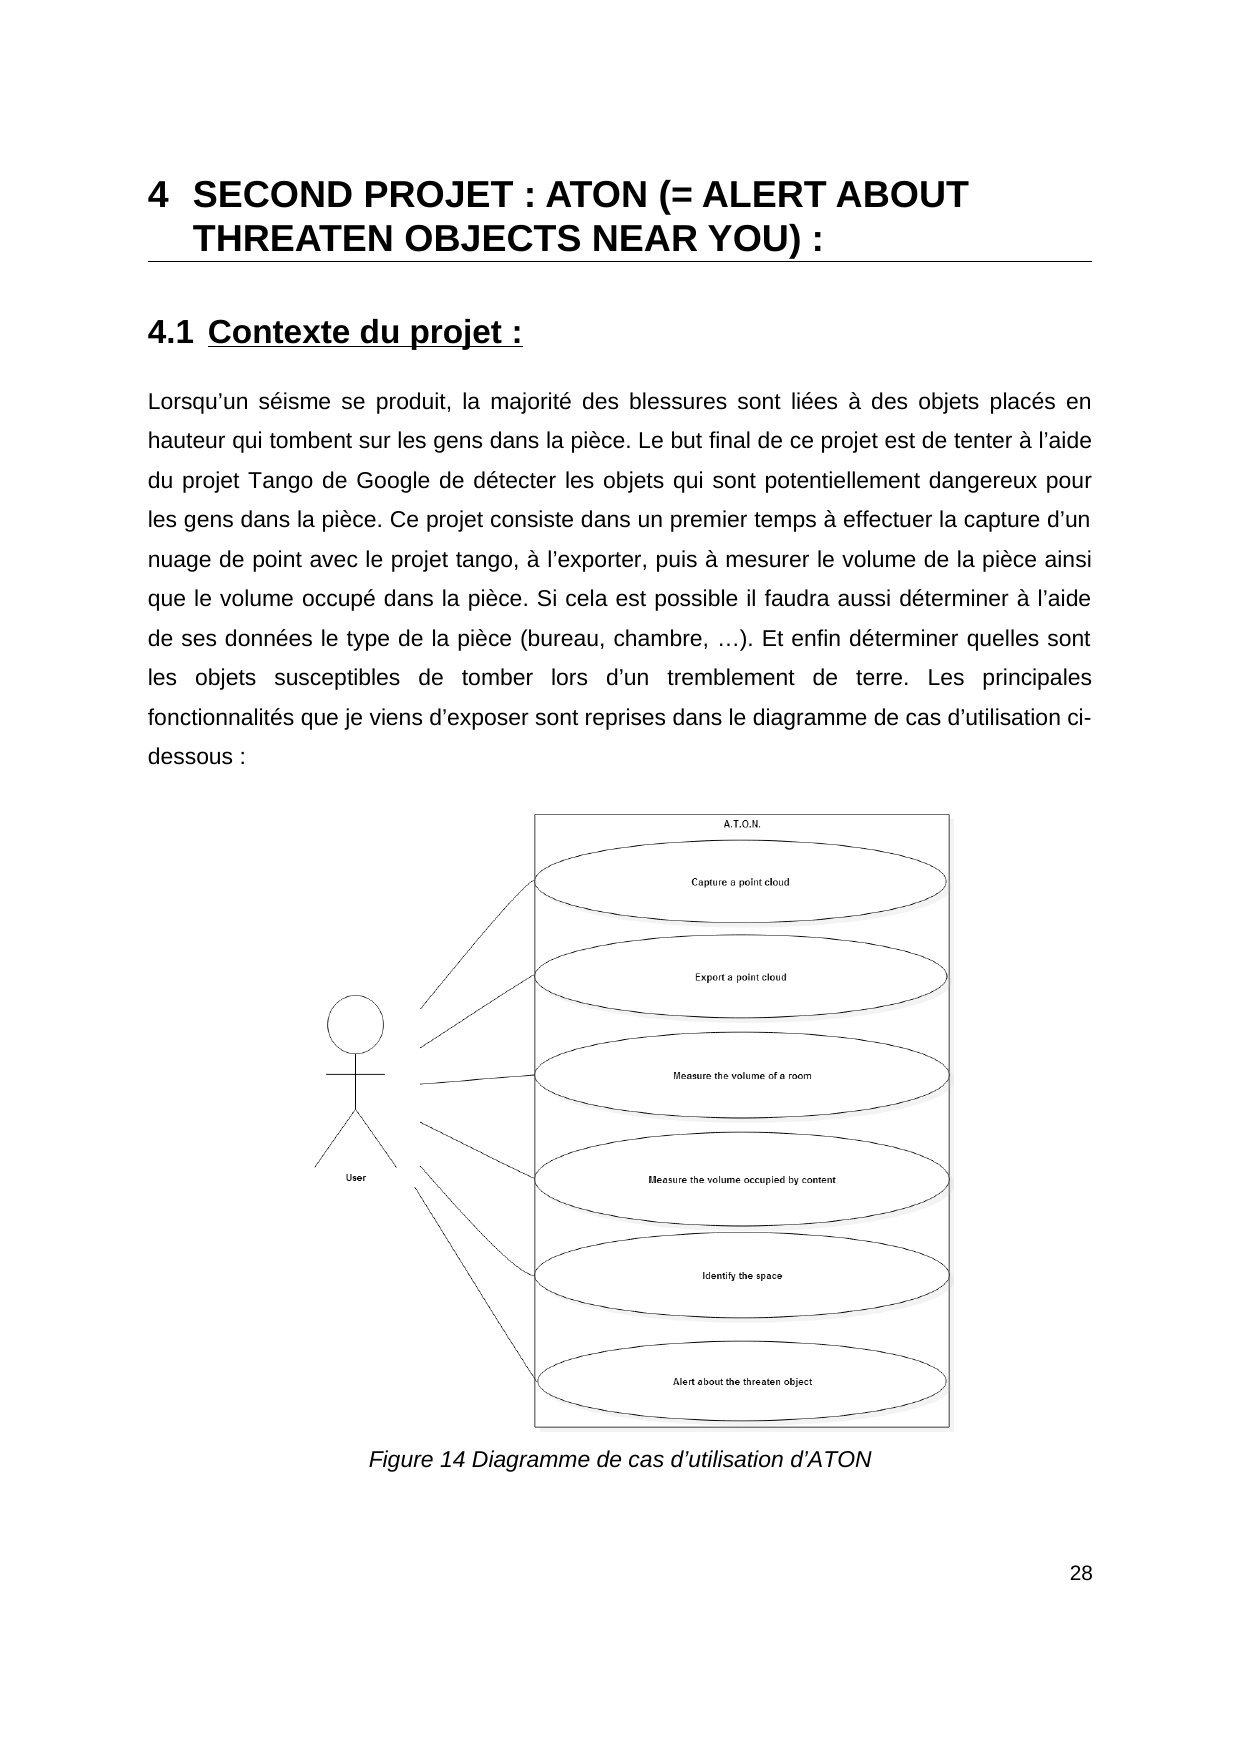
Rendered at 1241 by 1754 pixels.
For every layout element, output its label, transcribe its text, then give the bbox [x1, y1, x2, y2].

text Lorsqu’un séisme se produit, la majorité des blessures sont liées à des objets placés en hauteur qui tombent sur les gens dans la pièce. Le but final de ce projet est de tenter à l’aide du projet Tango de Google de détecter les objets qui sont potentiellement dangereux pour les gens dans la pièce. Ce projet consiste dans un premier temps à effectuer la capture d’un nuage de point avec le projet tango, à l’exporter, puis à mesurer le volume de la pièce ainsi que le volume occupé dans la pièce. Si cela est possible il faudra aussi déterminer à l’aide de ses données le type de la pièce (bureau, chambre, …). Et enfin déterminer quelles sont les objets susceptibles de tomber lors d’un tremblement de terre. Les principales fonctionnalités que je viens d’exposer sont reprises dans le diagramme de cas d’utilisation ci-dessous : [148, 388, 1092, 770]
subtitle Contexte du projet : [148, 312, 1092, 351]
picture [285, 807, 956, 1434]
subtitle SECOND PROJET : ATON (= ALert about threaten objects near you) : [148, 173, 1092, 261]
